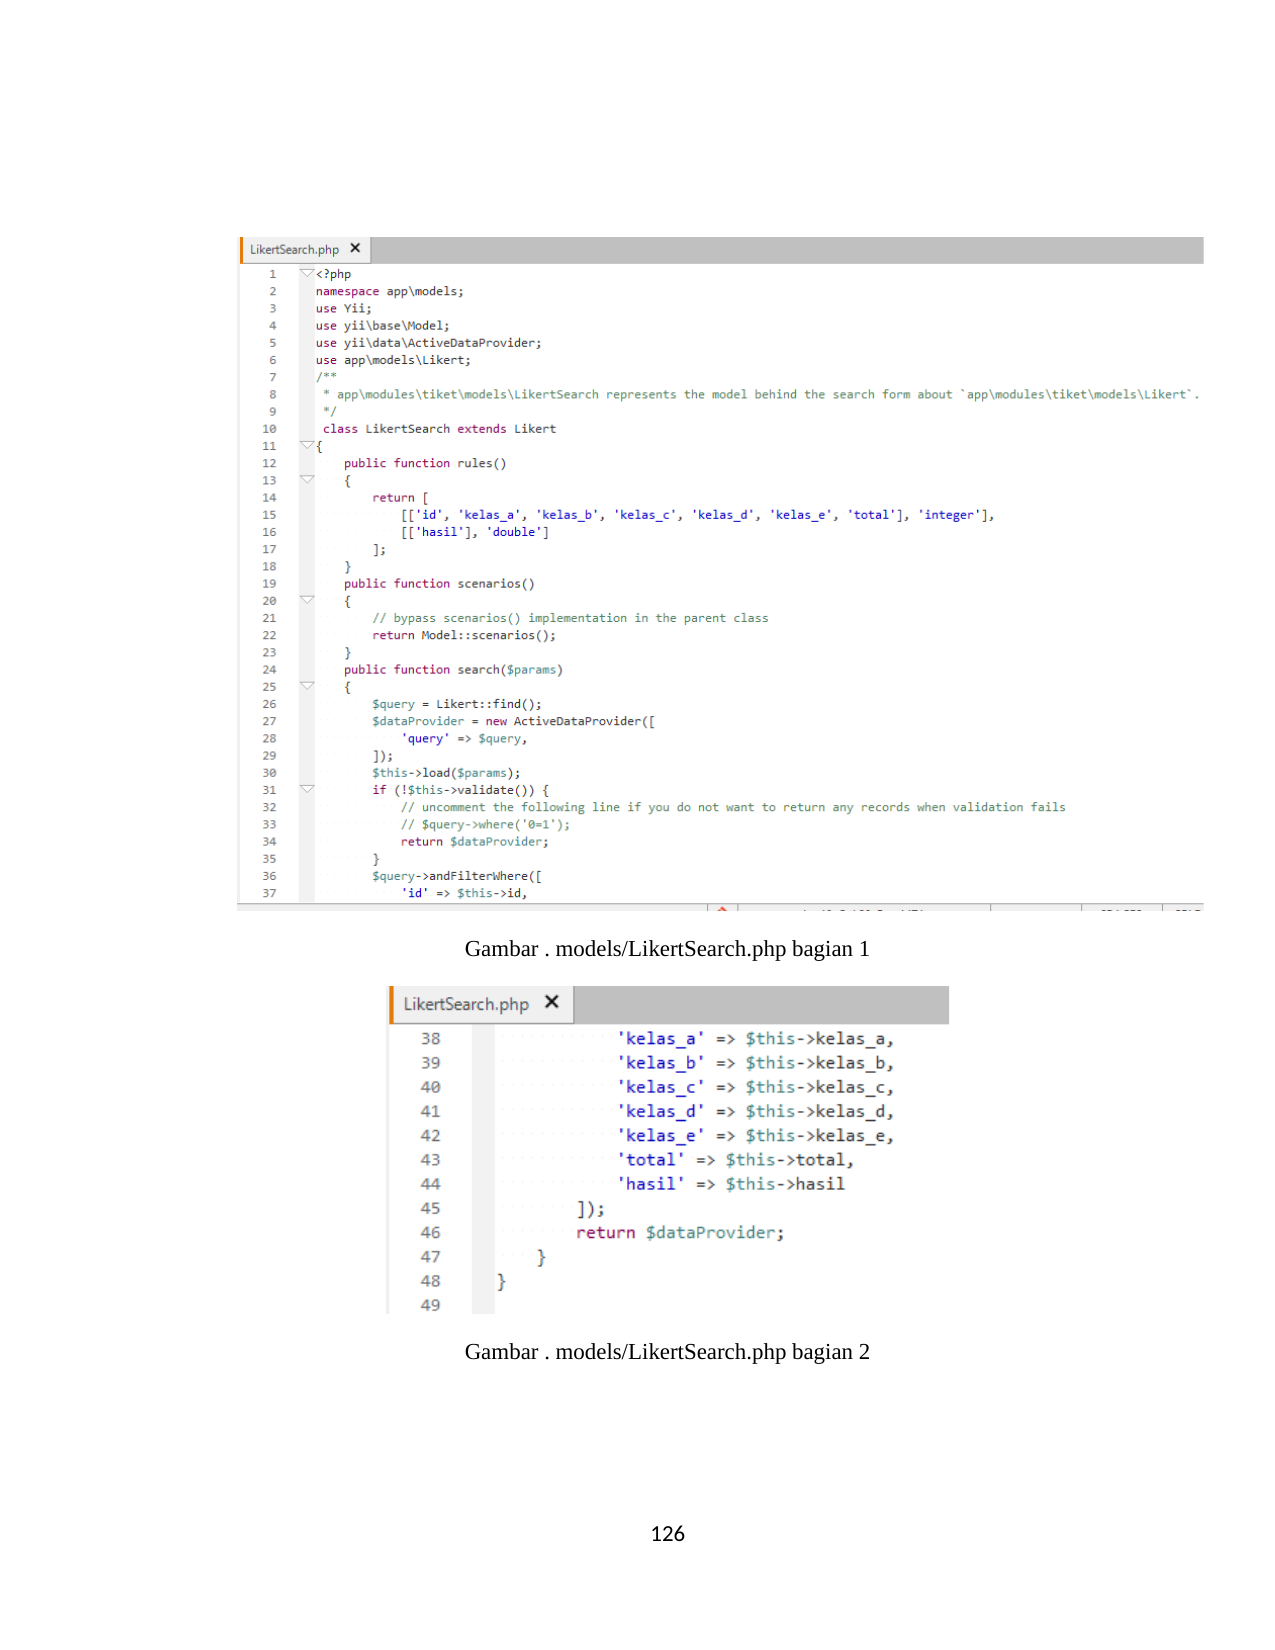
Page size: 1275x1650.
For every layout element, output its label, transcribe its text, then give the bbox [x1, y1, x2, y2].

picture [237, 237, 1204, 911]
text Gambar . models/LikertSearch.php bagian 1 [237, 935, 1098, 962]
text Gambar . models/LikertSearch.php bagian 2 [237, 1338, 1098, 1364]
picture [385, 986, 950, 1314]
